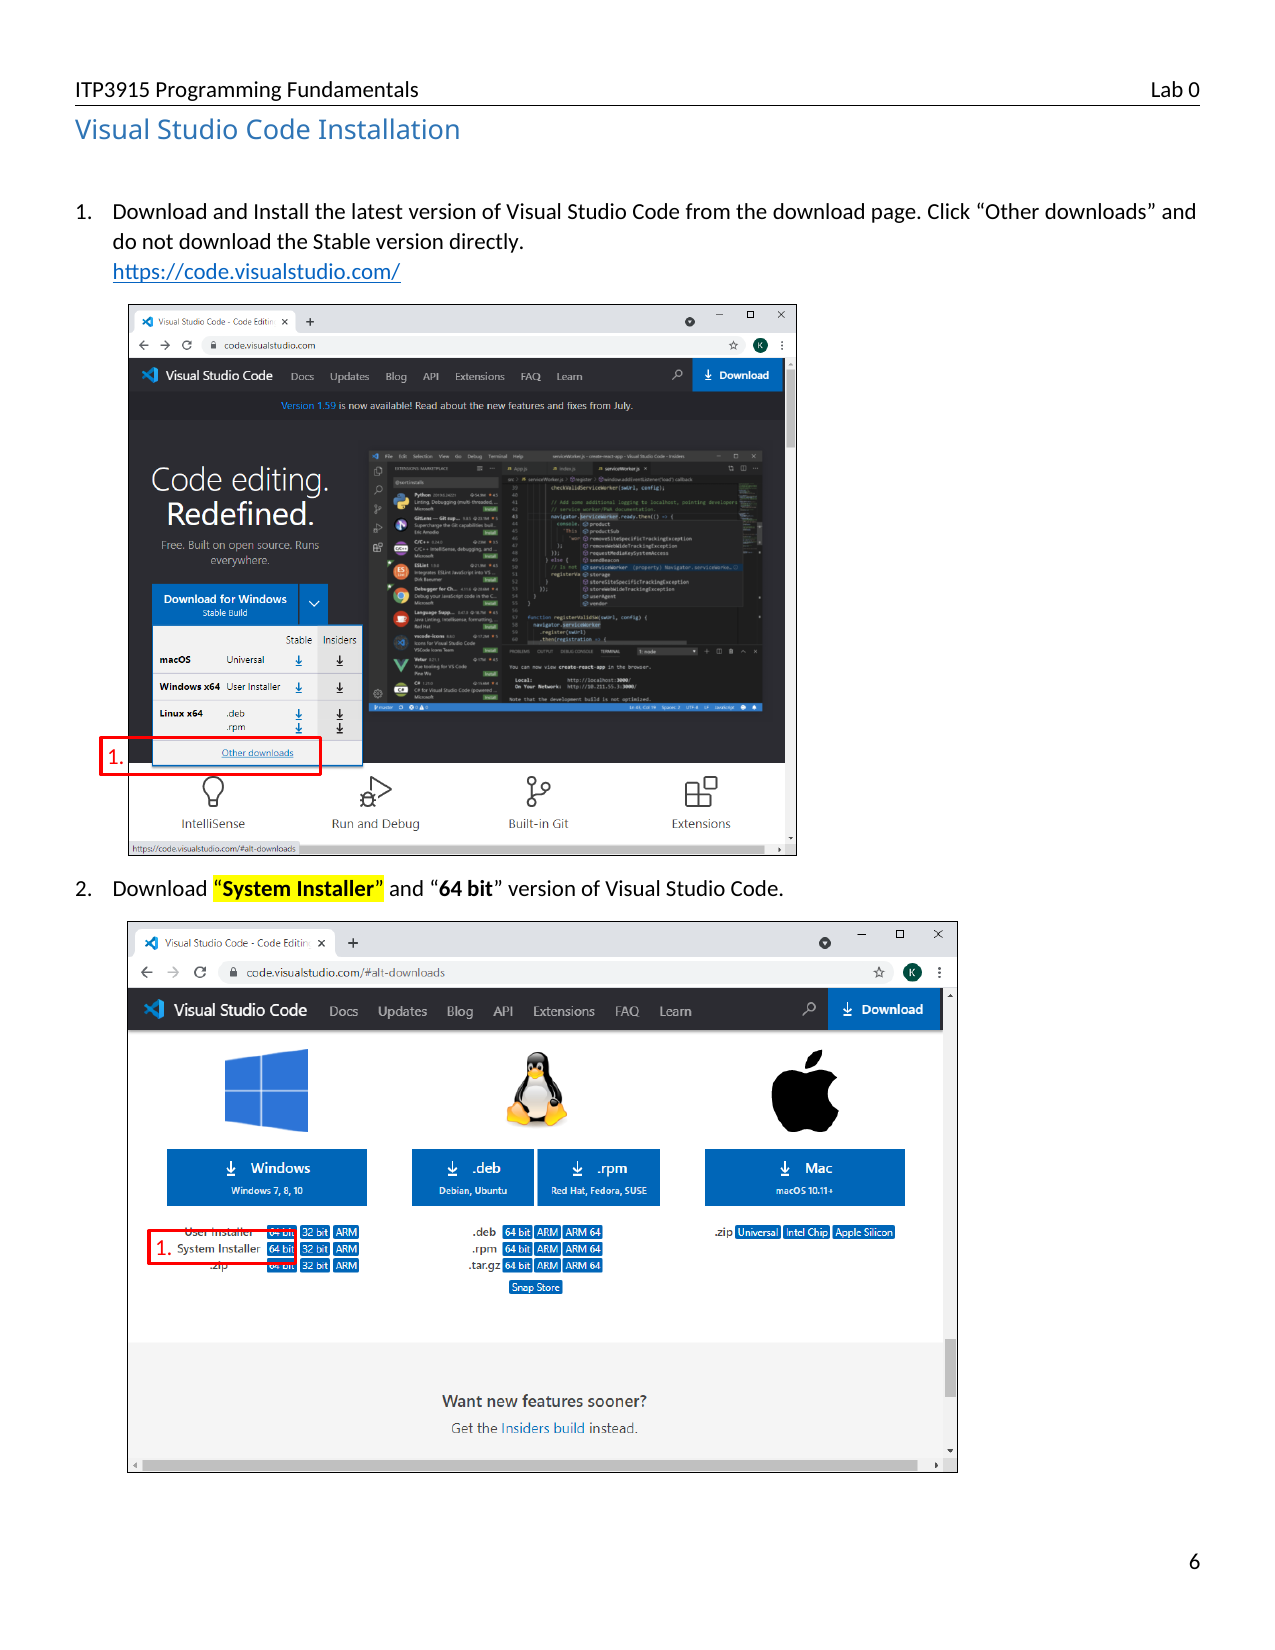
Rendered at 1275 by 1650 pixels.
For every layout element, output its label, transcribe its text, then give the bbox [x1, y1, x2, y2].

picture [129, 305, 796, 855]
list Download and Install the latest version of Visual Studio Code from the download page. Click “Other downloads” and do not download the Stable version directly. [75, 197, 1200, 255]
picture [128, 922, 957, 1472]
list https://code.visualstudio.com/ [112, 257, 1200, 285]
subtitle Visual Studio Code Installation [75, 110, 1200, 147]
picture [129, 739, 319, 773]
list Download “System Installer” and “64 bit” version of Visual Studio Code. [75, 874, 1200, 902]
